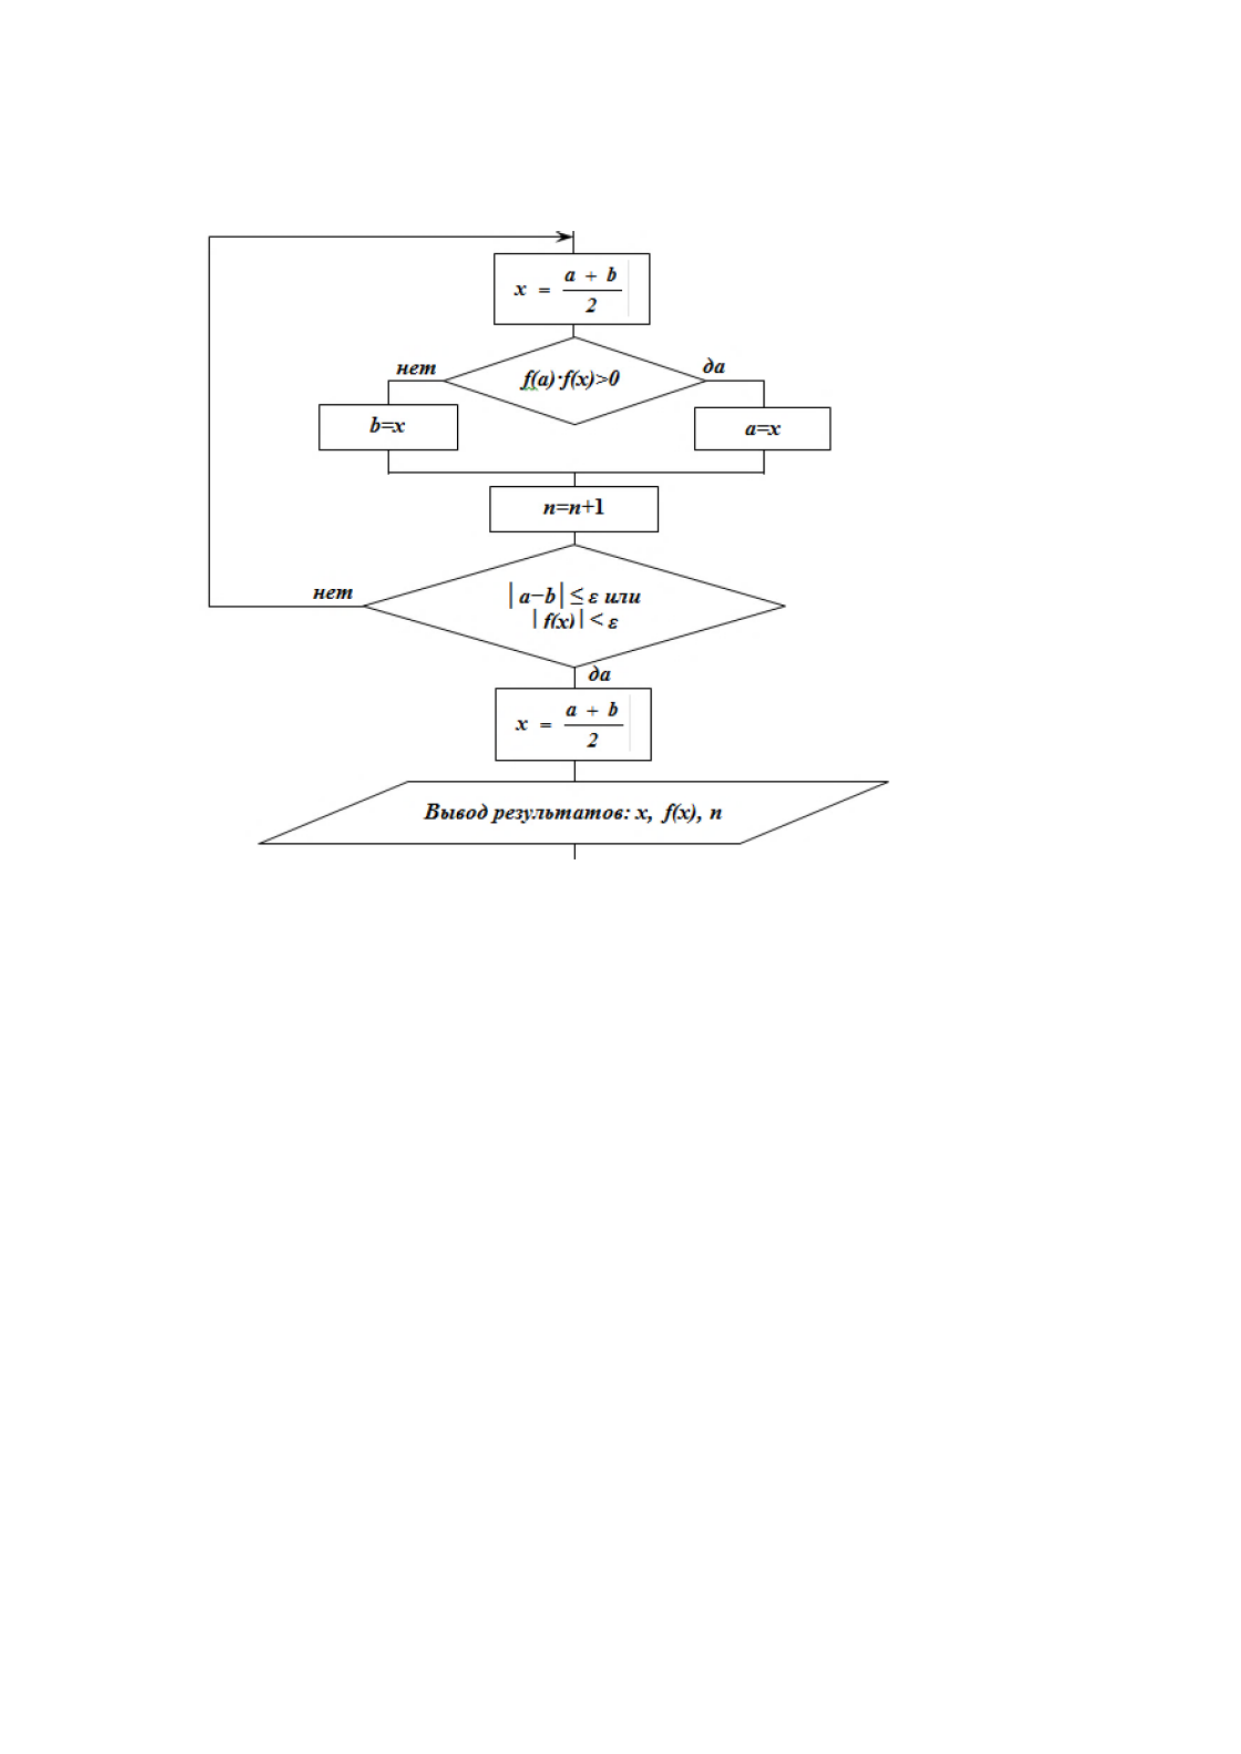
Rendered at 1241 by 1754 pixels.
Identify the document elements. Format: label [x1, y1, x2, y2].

picture [150, 150, 1091, 875]
